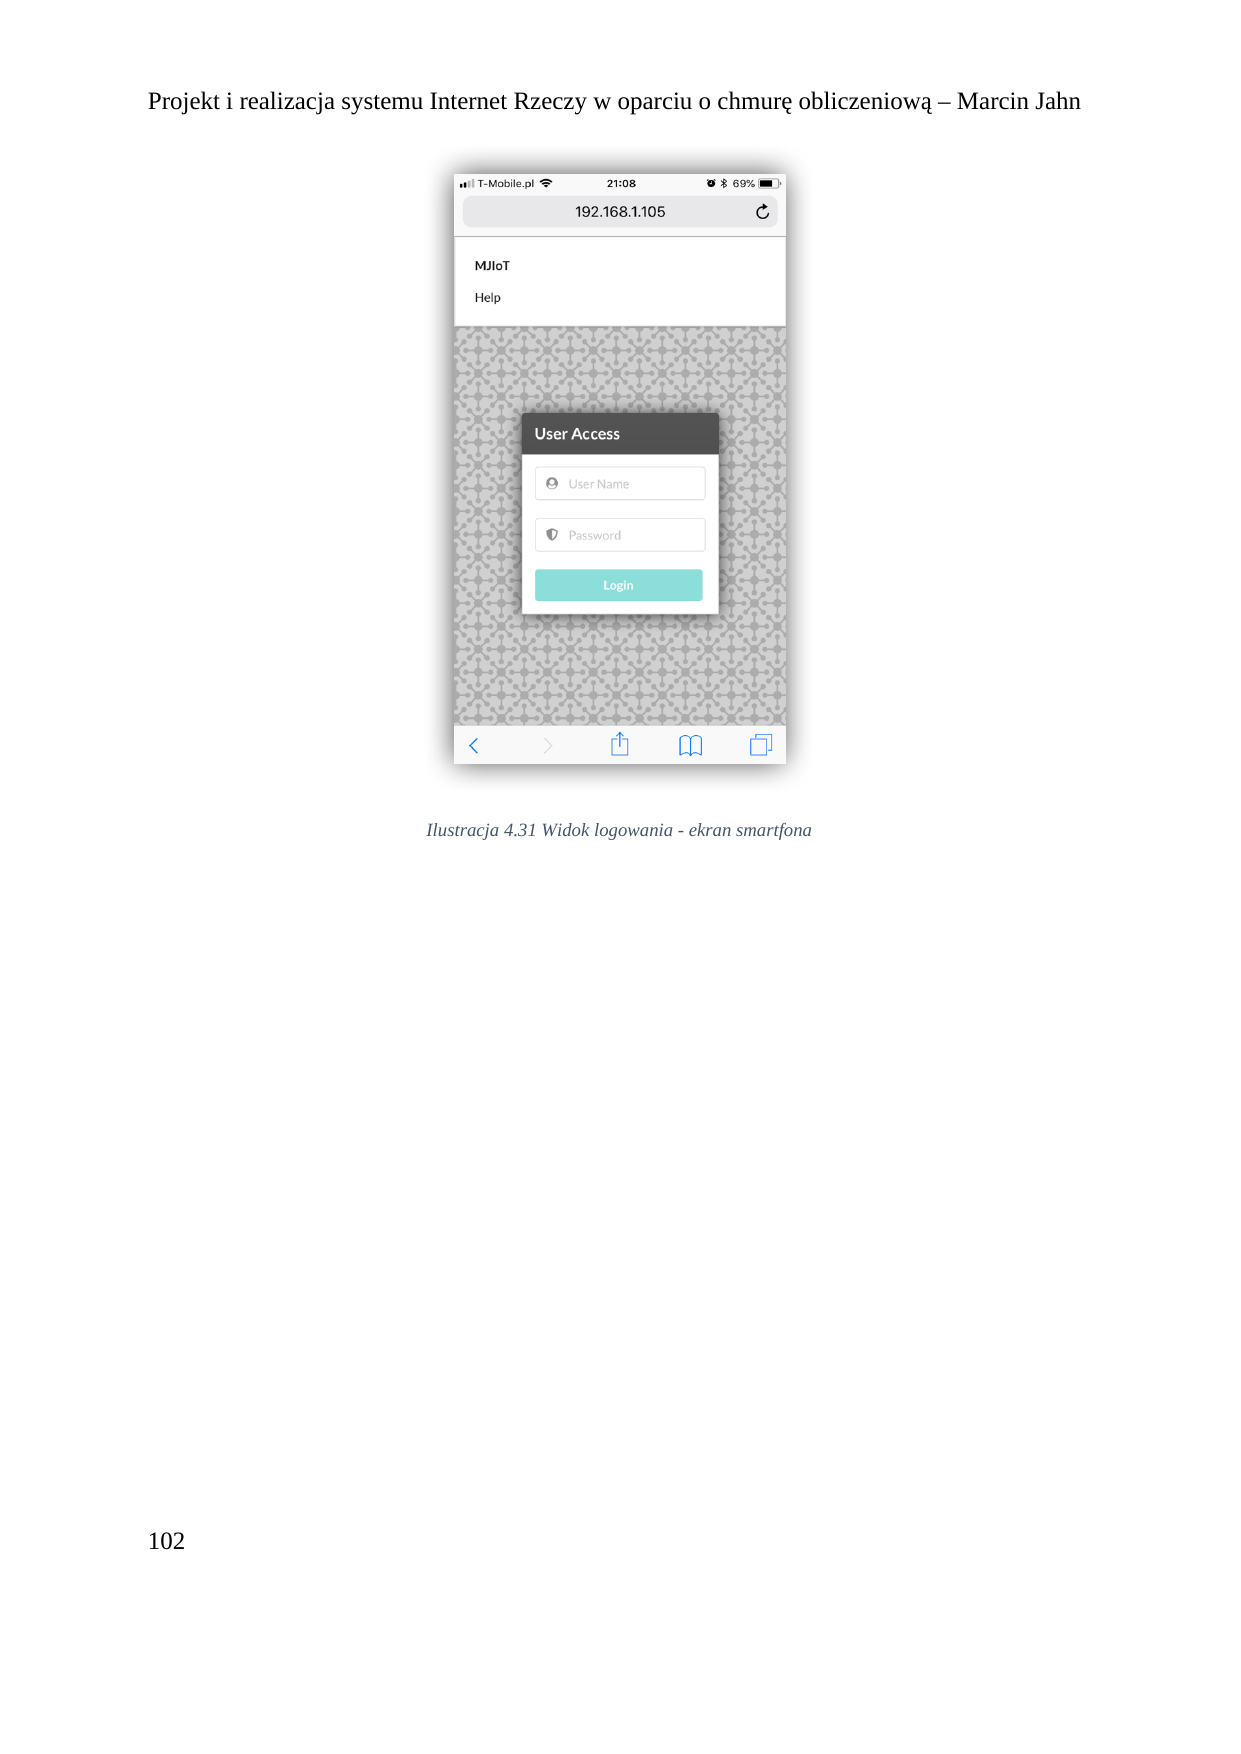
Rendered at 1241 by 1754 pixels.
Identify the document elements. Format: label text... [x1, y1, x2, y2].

picture [454, 174, 786, 764]
